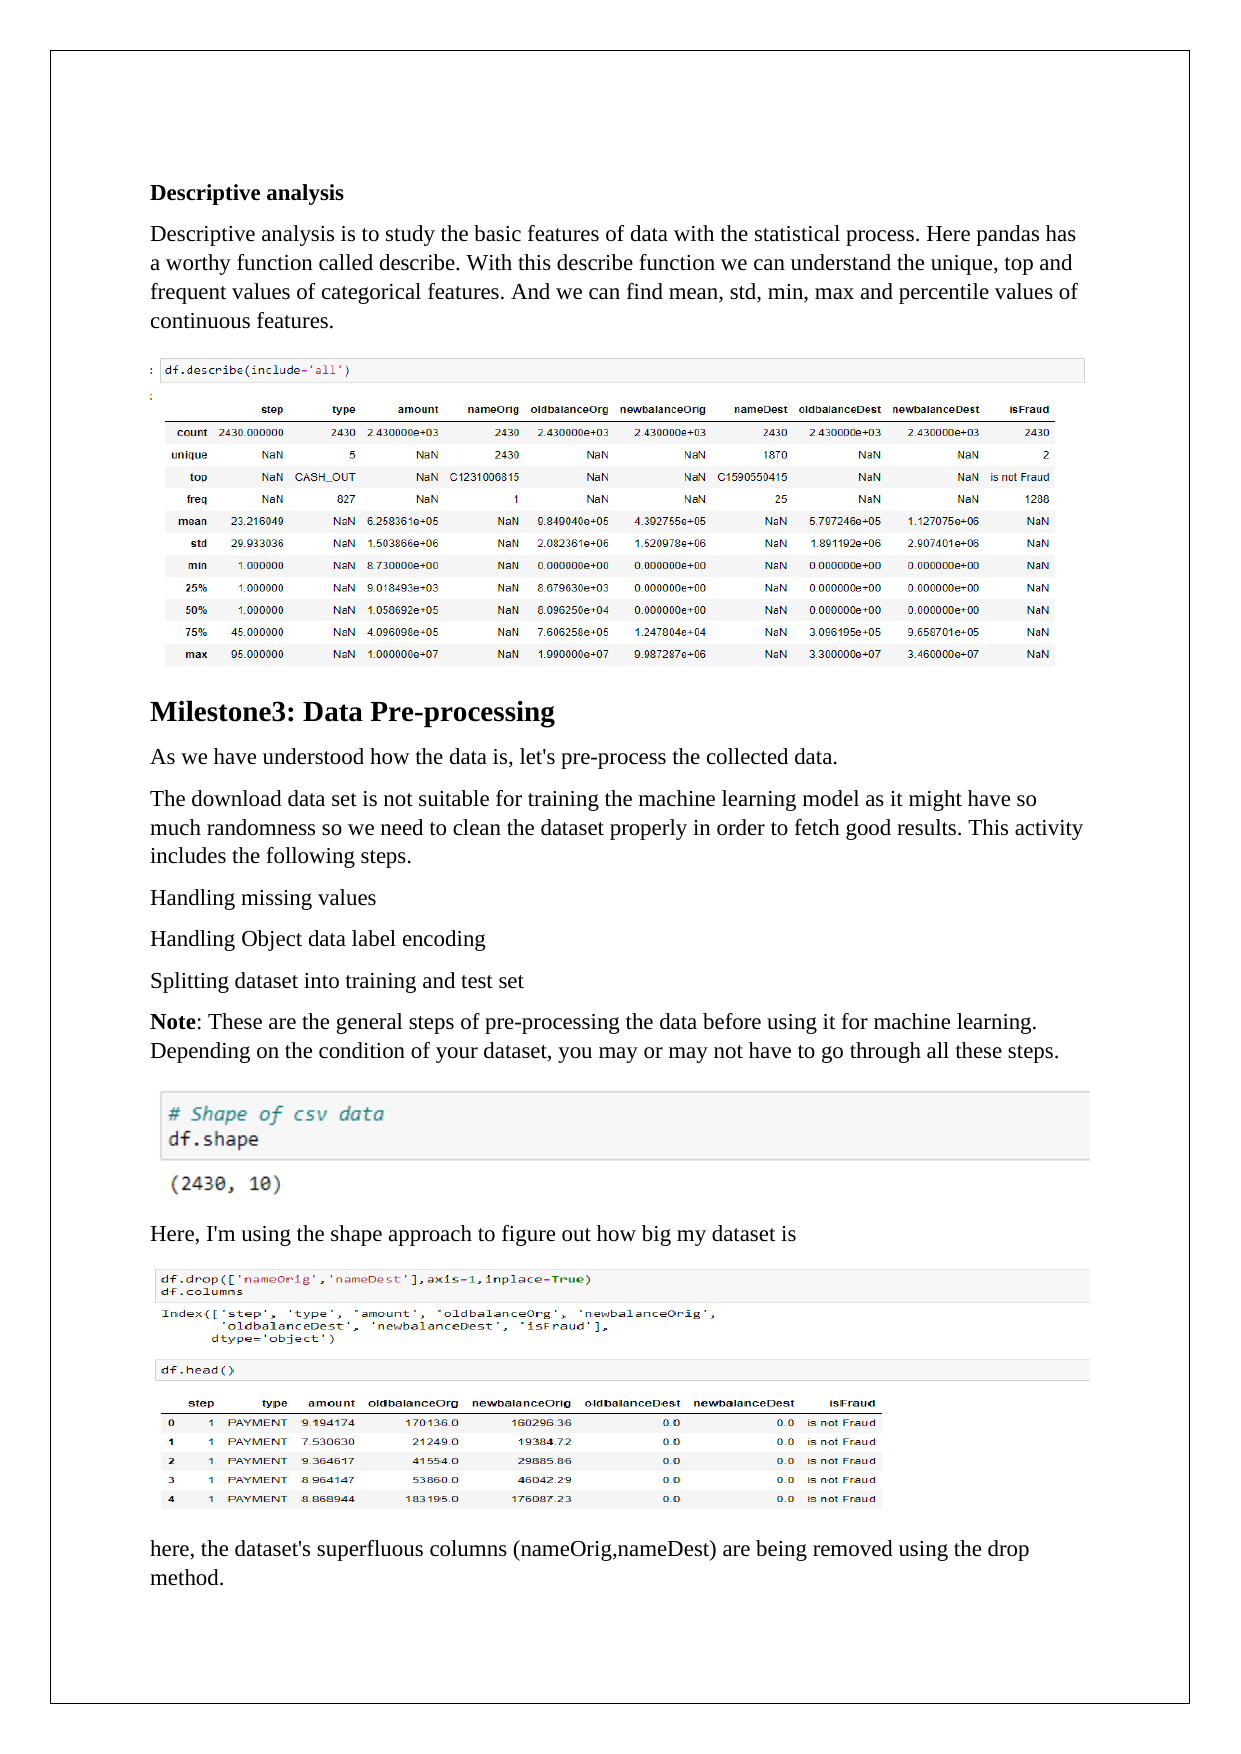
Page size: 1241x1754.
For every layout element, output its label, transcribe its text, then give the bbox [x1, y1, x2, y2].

text Here, I'm using the shape approach to figure out how big my dataset is [150, 1220, 1090, 1246]
text Milestone3: Data Pre-processing [150, 694, 1090, 727]
text Handling missing values [150, 884, 1090, 910]
text here, the dataset's superfluous columns (nameOrig,nameDest) are being removed using the drop method. [150, 1535, 1090, 1591]
picture [150, 348, 1090, 679]
text As we have understood how the data is, let's pre-process the collected data. [150, 743, 1090, 769]
picture [150, 1261, 1090, 1521]
picture [150, 1078, 1090, 1205]
text Descriptive analysis is to study the basic features of data with the statistical process. Here pandas has a worthy function called describe. With this describe function we can understand the unique, top and frequent values of categorical features. And we can find mean, std, min, max and percentile values of continuous features. [150, 220, 1090, 334]
text The download data set is not suitable for training the machine learning model as it might have so much randomness so we need to clean the dataset properly in order to fetch good results. This activity includes the following steps. [150, 784, 1090, 869]
text Handling Object data label encoding [150, 925, 1090, 952]
text Note: These are the general steps of pre-processing the data before using it for machine learning. Depending on the condition of your dataset, you may or may not have to go through all these steps. [150, 1008, 1090, 1064]
text Splitting dataset into training and test set [150, 967, 1090, 993]
text Descriptive analysis [150, 150, 1090, 205]
